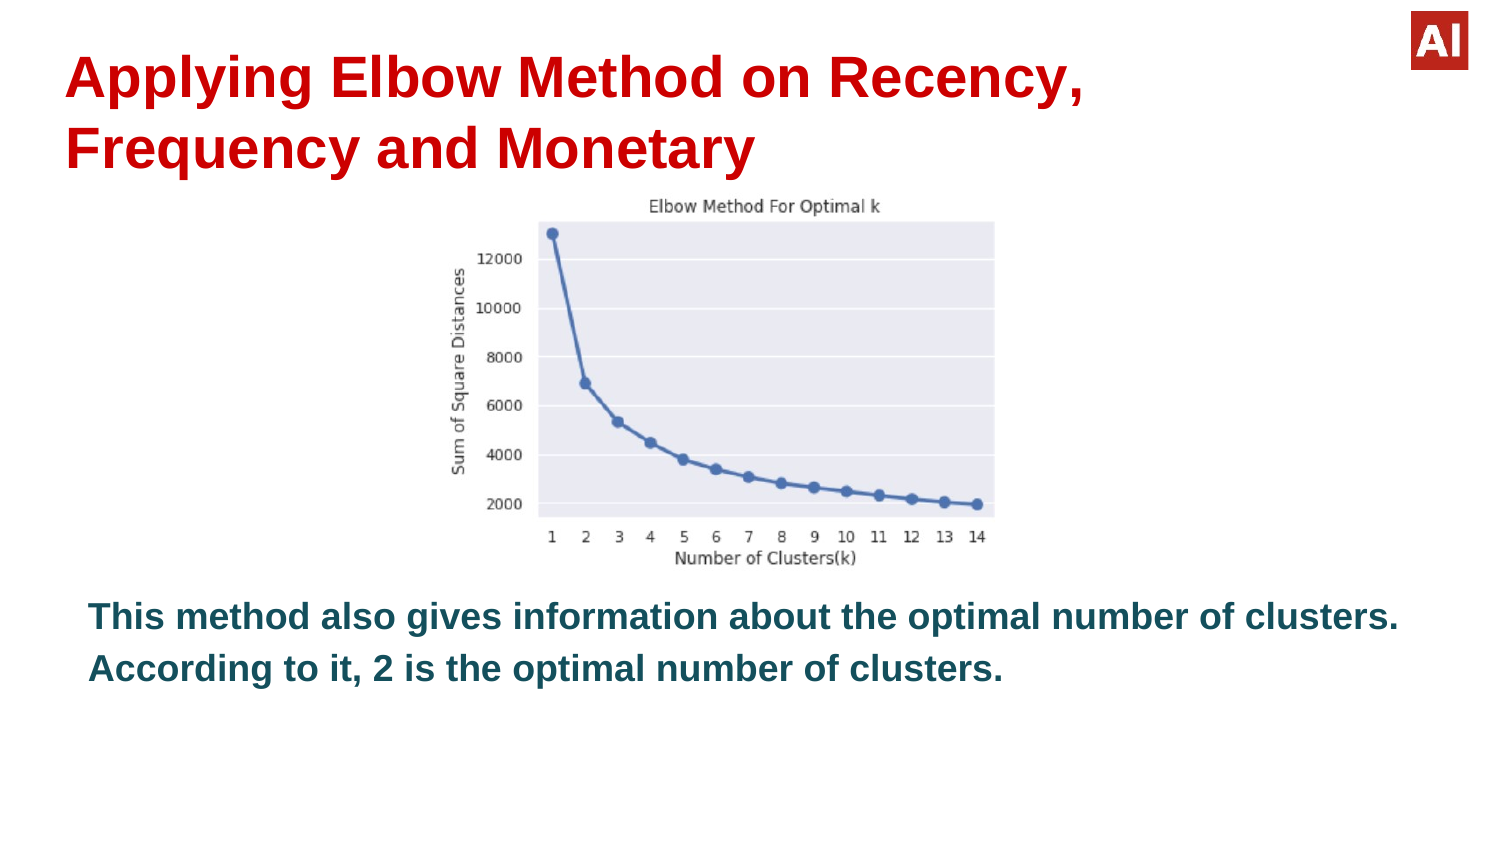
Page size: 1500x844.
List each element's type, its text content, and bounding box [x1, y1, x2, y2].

subtitle Applying Elbow Method on Recency, Frequency and Monetary [64, 42, 1456, 181]
text This method also gives information about the optimal number of clusters. [88, 594, 1456, 638]
picture [1411, 11, 1469, 70]
picture [434, 185, 1003, 573]
text According to it, 2 is the optimal number of clusters. [88, 646, 1456, 689]
